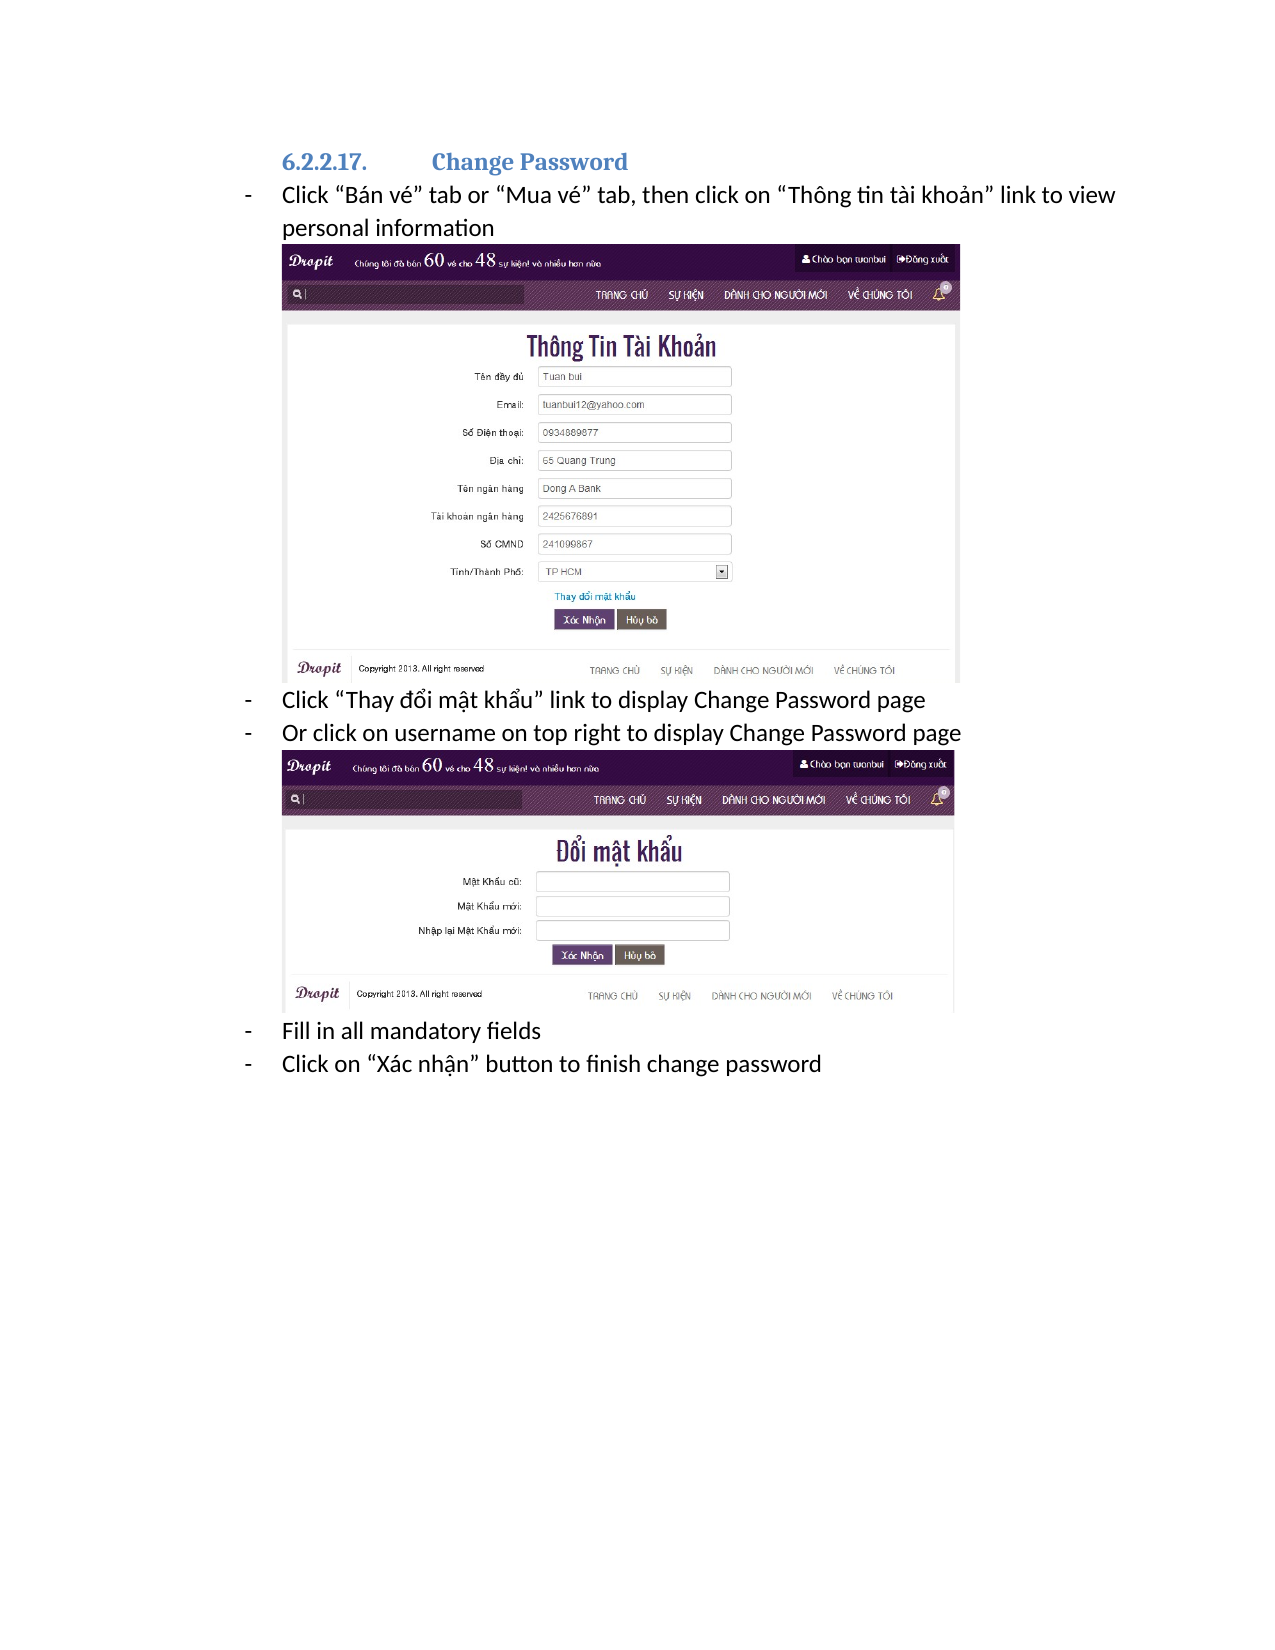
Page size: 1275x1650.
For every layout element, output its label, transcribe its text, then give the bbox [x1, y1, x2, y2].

subtitle Change Password [282, 148, 1157, 176]
list Click “Thay đổi mật khẩu” link to display Change Password page [244, 684, 1157, 715]
list Fill in all mandatory fields [244, 1015, 1157, 1046]
list Click on “Xác nhận” button to finish change password [244, 1048, 1157, 1078]
picture [281, 244, 961, 683]
picture [281, 750, 955, 1013]
